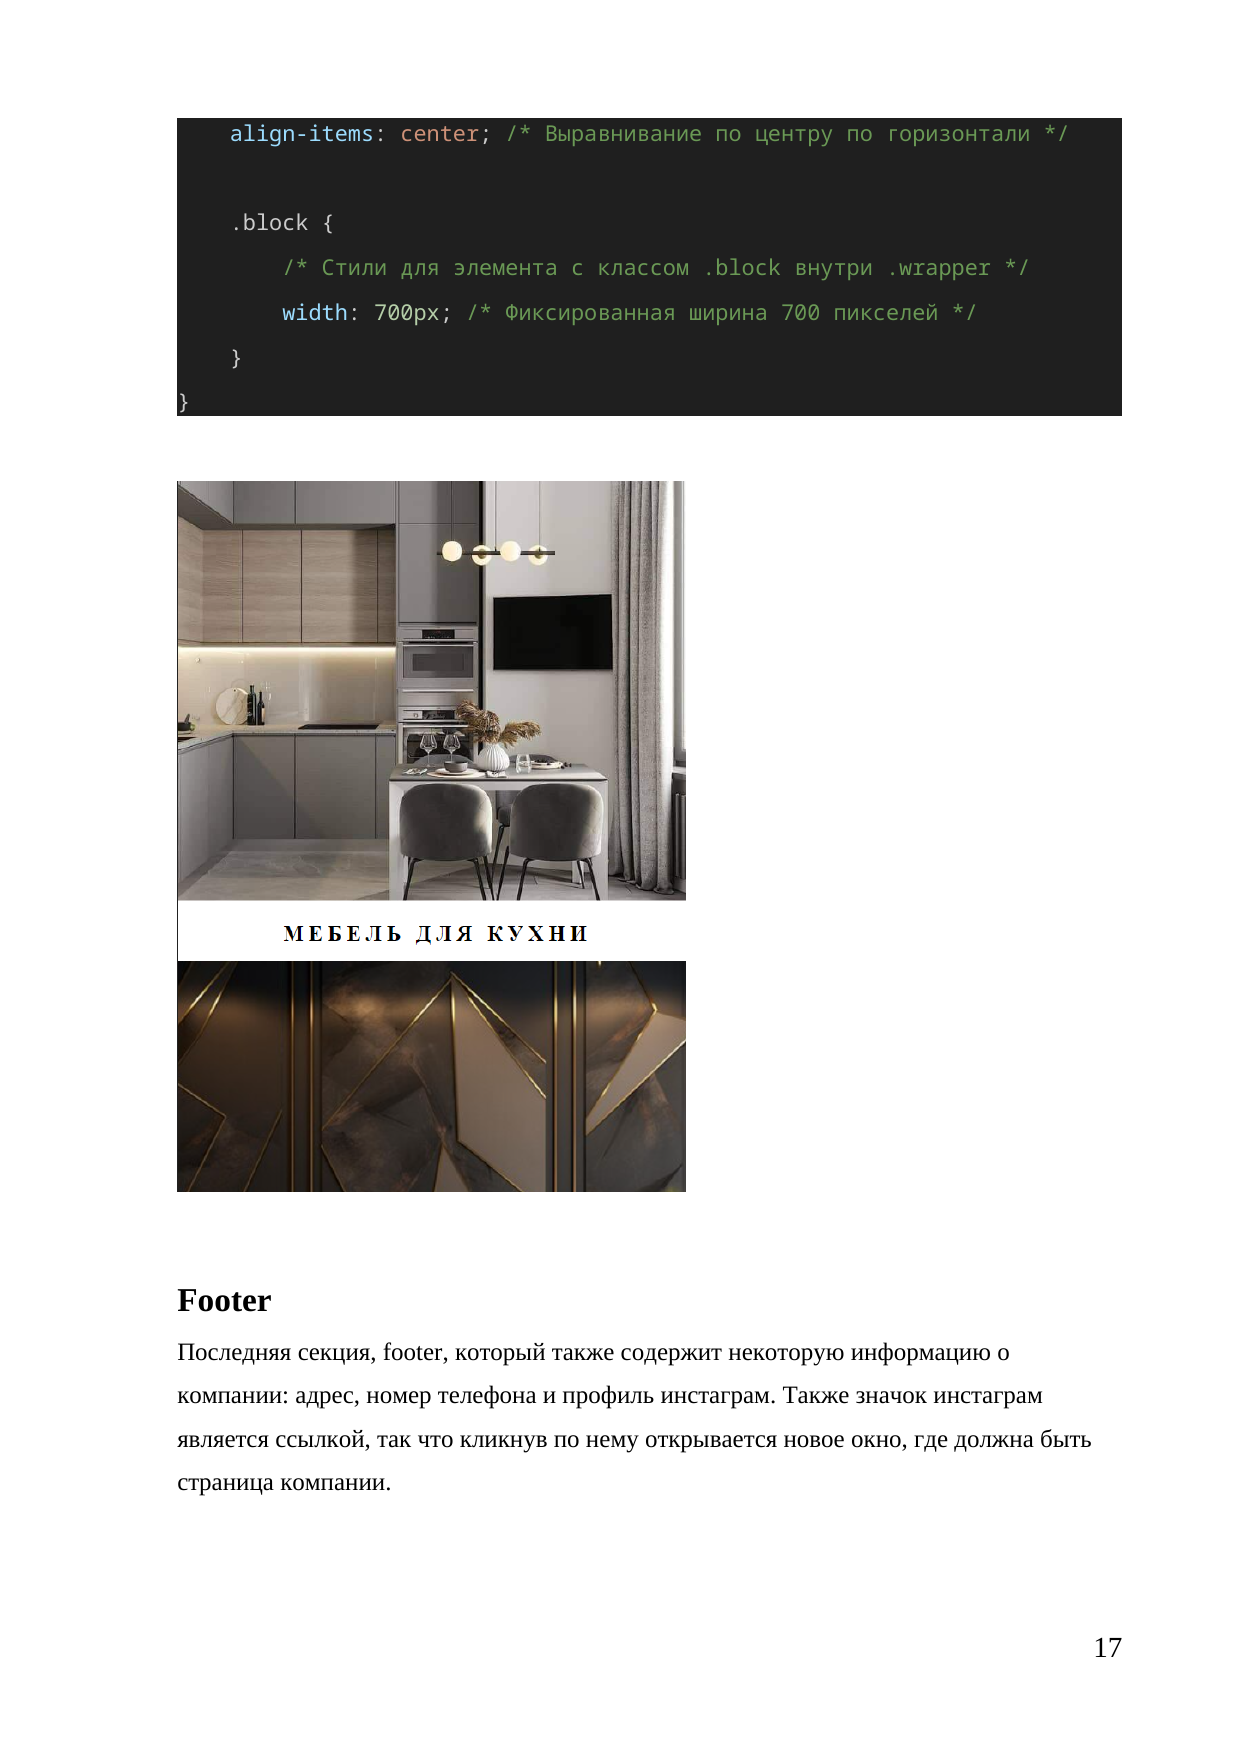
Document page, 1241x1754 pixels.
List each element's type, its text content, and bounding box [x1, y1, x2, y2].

text width: 700px; /* Фиксированная ширина 700 пикселей */ [177, 297, 1122, 327]
text } [177, 386, 1122, 416]
picture [177, 481, 686, 1192]
text } [177, 341, 1122, 371]
text Последняя секция, footer, который также содержит некоторую информацию о компании: адрес, номер телефона и профиль инстаграм. Также значок инстаграм является ссылкой, так что кликнув по нему открывается новое окно, где должна быть страница компании. [177, 1337, 1122, 1496]
text Footer [177, 1280, 1122, 1318]
text align-items: center; /* Выравнивание по центру по горизонтали */ [177, 118, 1122, 148]
text /* Стили для элемента с классом .block внутри .wrapper */ [177, 252, 1122, 282]
text .block { [177, 207, 1122, 237]
